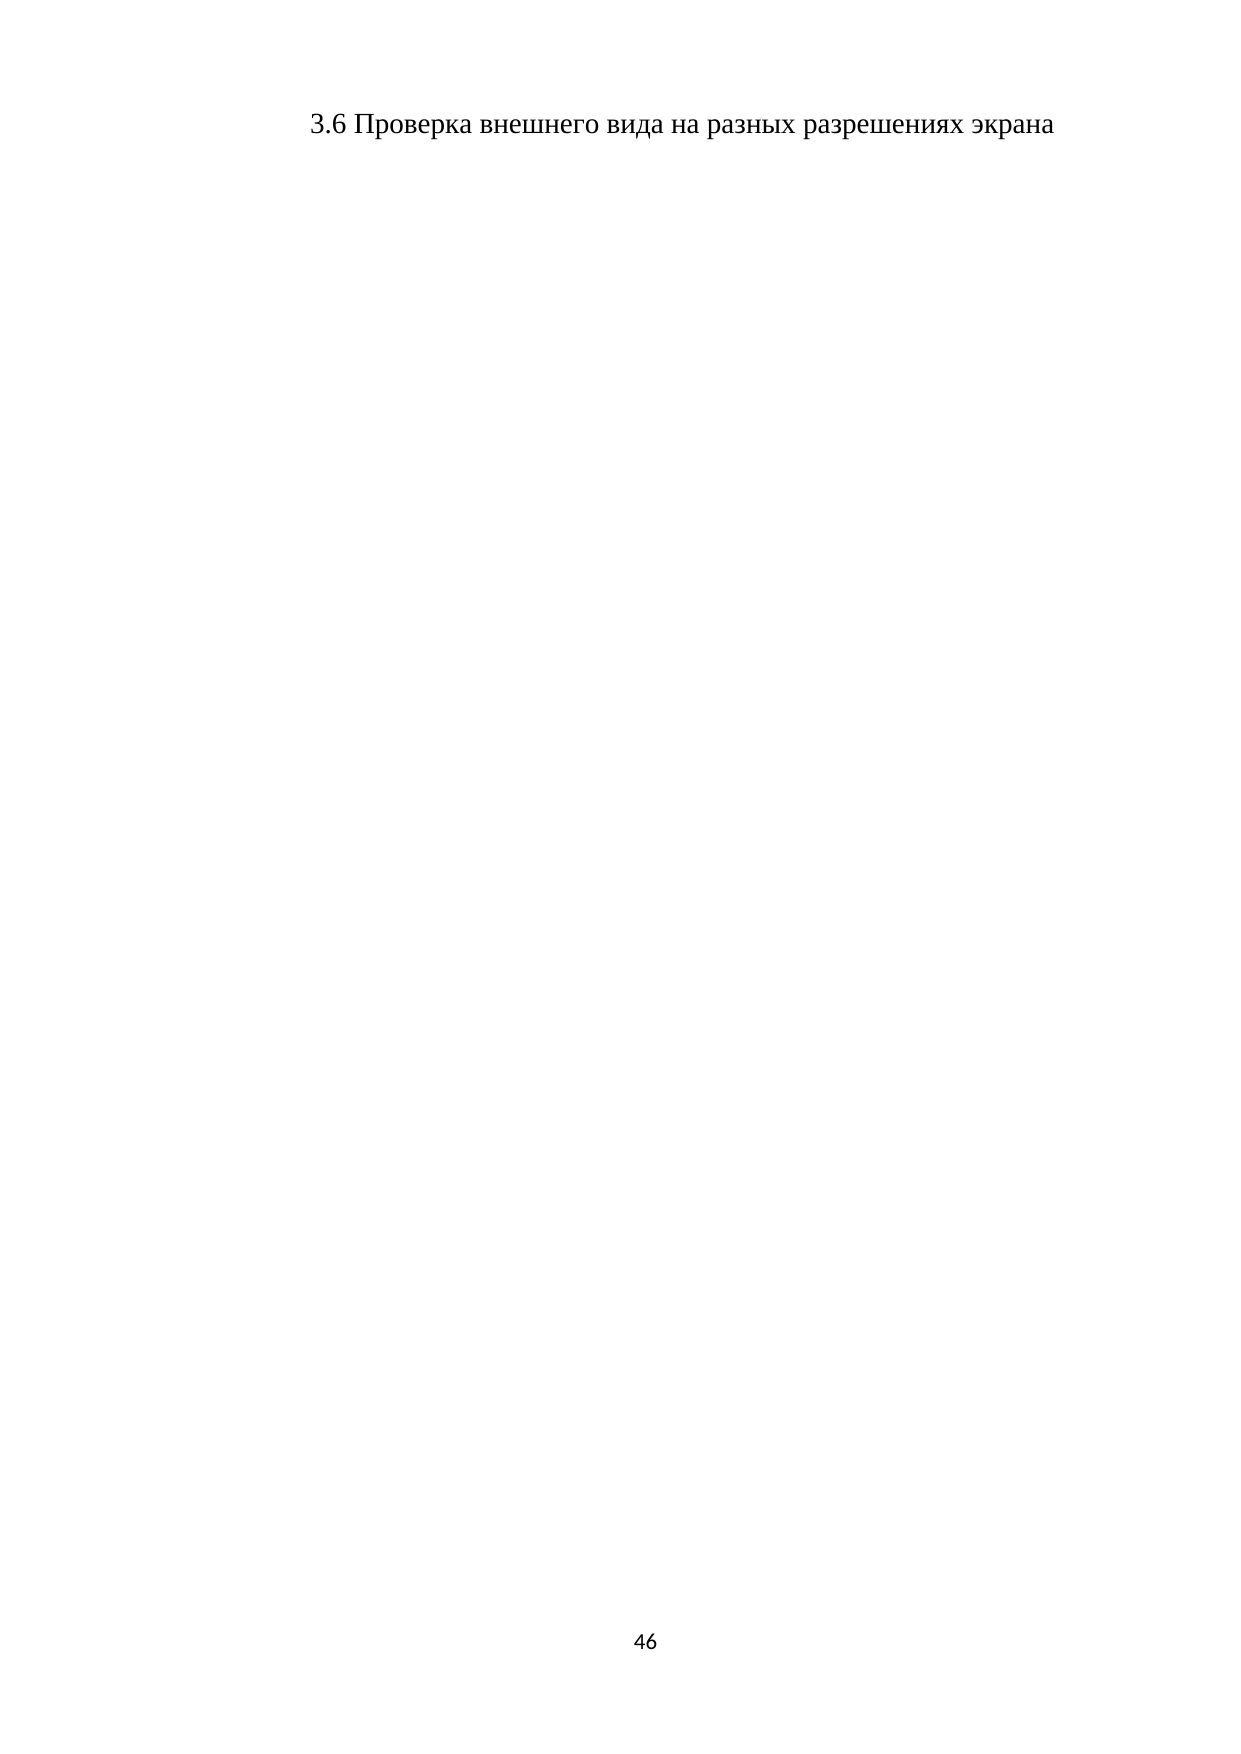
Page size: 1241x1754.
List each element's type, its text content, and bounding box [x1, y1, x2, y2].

text 3.6 Проверка внешнего вида на разных разрешениях экрана [102, 106, 1188, 140]
